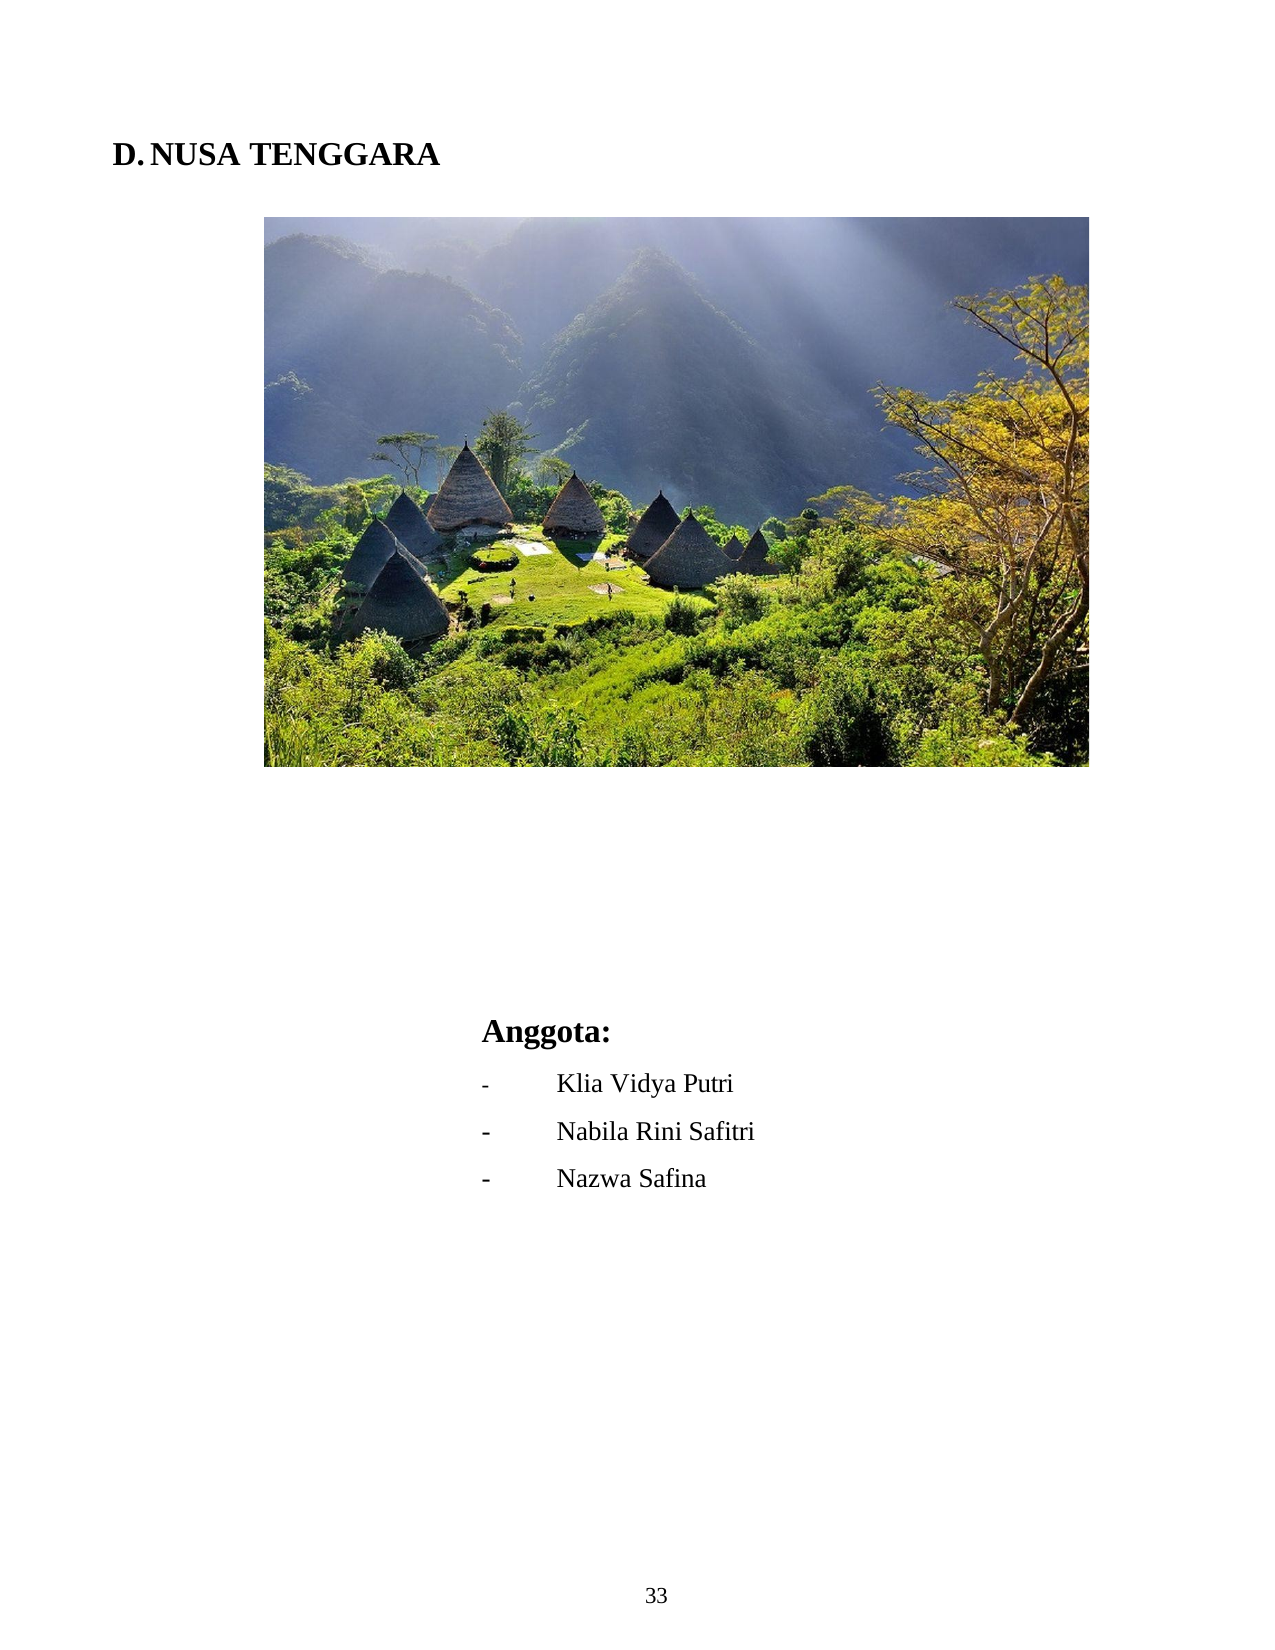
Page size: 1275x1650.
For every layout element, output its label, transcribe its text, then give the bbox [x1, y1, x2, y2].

subtitle Anggota: [481, 1012, 1237, 1050]
list Nabila Rini Safitri [481, 1114, 1237, 1146]
list Nazwa Safina [481, 1162, 1237, 1194]
subtitle NUSA TENGGARA [112, 134, 1237, 173]
picture [264, 217, 1090, 767]
list Klia Vidya Putri [481, 1067, 1237, 1098]
